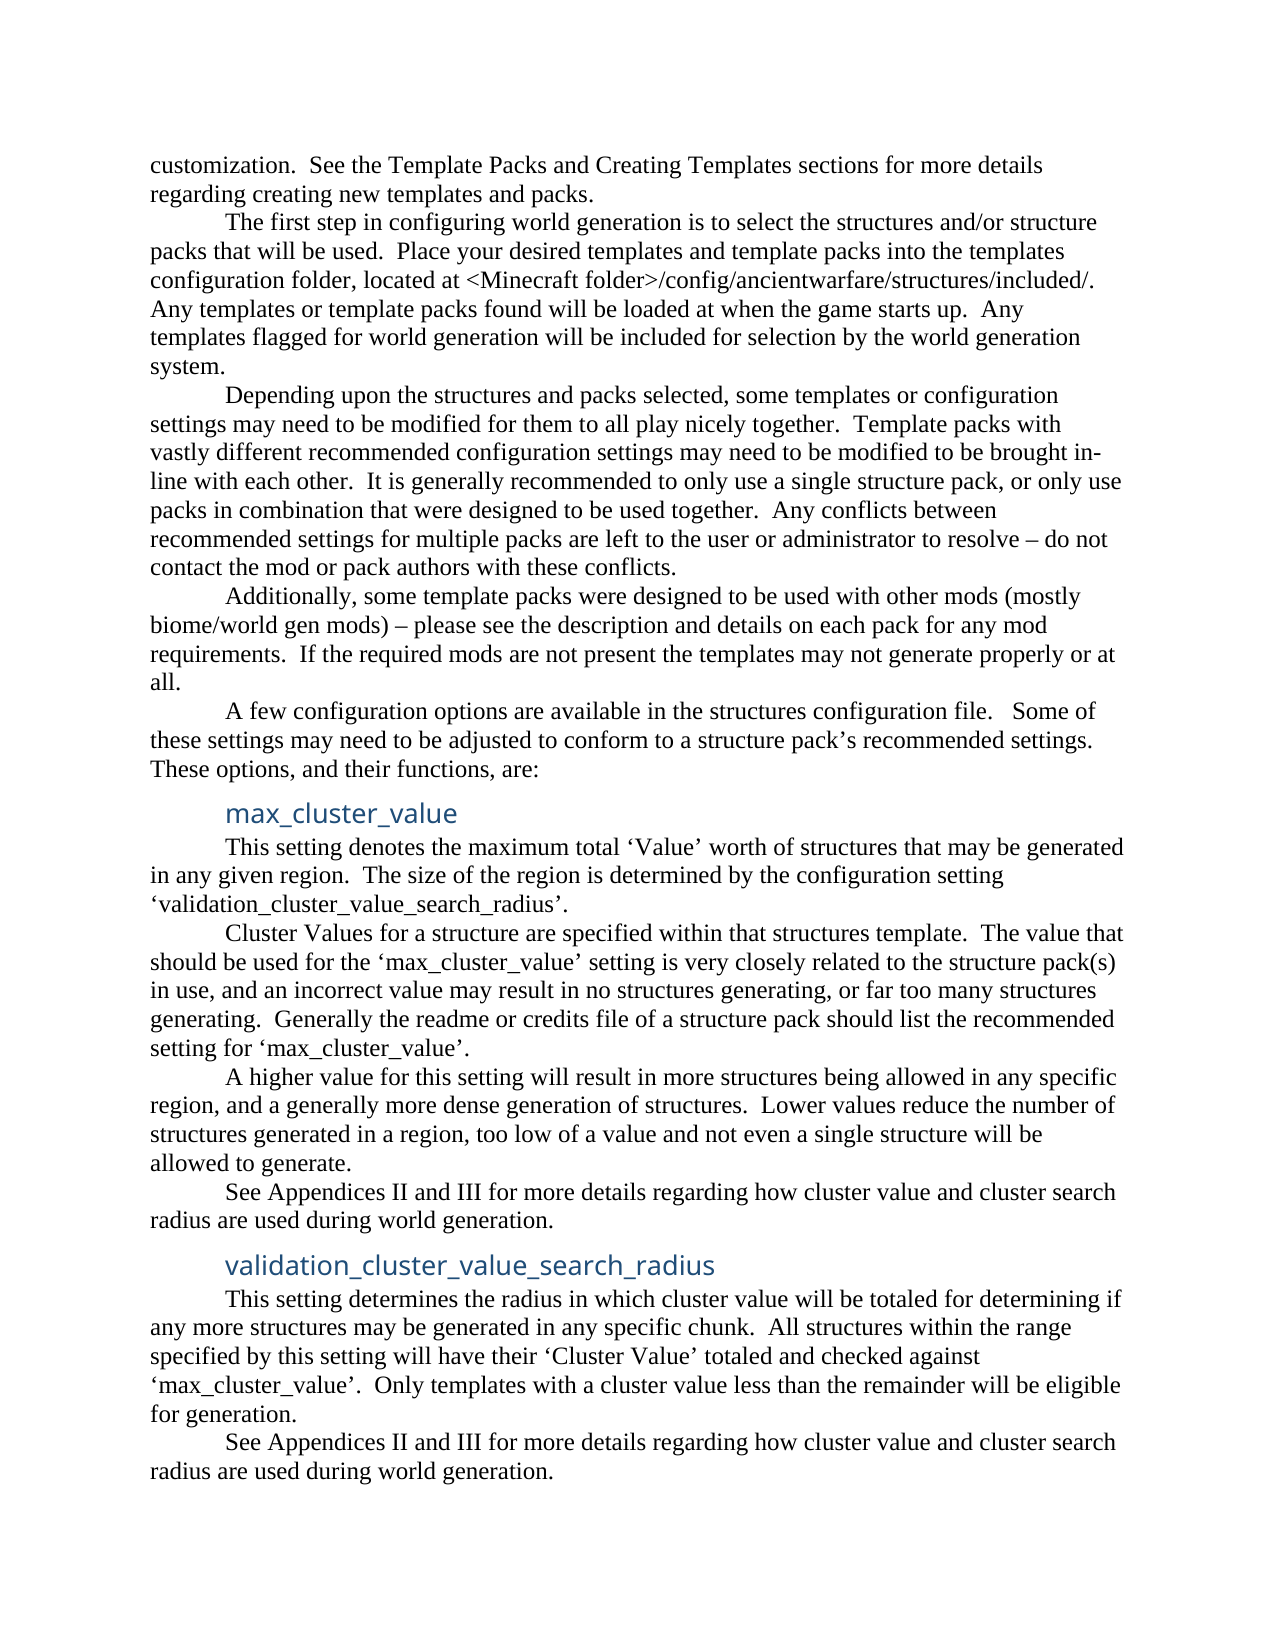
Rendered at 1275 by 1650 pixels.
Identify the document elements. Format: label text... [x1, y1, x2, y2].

subtitle max_cluster_value [150, 795, 1125, 832]
text Cluster Values for a structure are specified within that structures template. The value that should be used for the ‘max_cluster_value’ setting is very closely related to the structure pack(s) in use, and an incorrect value may result in no structures generating, or far too many structures generating. Generally the readme or credits file of a structure pack should list the recommended setting for ‘max_cluster_value’. [150, 918, 1125, 1062]
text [150, 150, 1125, 207]
text See Appendices II and III for more details regarding how cluster value and cluster search radius are used during world generation. [150, 1177, 1125, 1234]
text This setting denotes the maximum total ‘Value’ worth of structures that may be generated in any given region. The size of the region is determined by the configuration setting ‘validation_cluster_value_search_radius’. [150, 832, 1125, 918]
text Depending upon the structures and packs selected, some templates or configuration settings may need to be modified for them to all play nicely together. Template packs with vastly different recommended configuration settings may need to be modified to be brought in-line with each other. It is generally recommended to only use a single structure pack, or only use packs in combination that were designed to be used together. Any conflicts between recommended settings for multiple packs are left to the user or administrator to resolve – do not contact the mod or pack authors with these conflicts. [150, 380, 1125, 581]
text See Appendices II and III for more details regarding how cluster value and cluster search radius are used during world generation. [150, 1427, 1125, 1485]
text A few configuration options are available in the structures configuration file. Some of these settings may need to be adjusted to conform to a structure pack’s recommended settings. These options, and their functions, are: [150, 696, 1125, 782]
text A higher value for this setting will result in more structures being allowed in any specific region, and a generally more dense generation of structures. Lower values reduce the number of structures generated in a region, too low of a value and not even a single structure will be allowed to generate. [150, 1062, 1125, 1177]
text Additionally, some template packs were designed to be used with other mods (mostly biome/world gen mods) – please see the description and details on each pack for any mod requirements. If the required mods are not present the templates may not generate properly or at all. [150, 581, 1125, 696]
text This setting determines the radius in which cluster value will be totaled for determining if any more structures may be generated in any specific chunk. All structures within the range specified by this setting will have their ‘Cluster Value’ totaled and checked against ‘max_cluster_value’. Only templates with a cluster value less than the remainder will be eligible for generation. [150, 1284, 1125, 1427]
subtitle validation_cluster_value_search_radius [150, 1247, 1125, 1284]
text The first step in configuring world generation is to select the structures and/or structure packs that will be used. Place your desired templates and template packs into the templates configuration folder, located at <Minecraft folder>/config/ancientwarfare/structures/included/. Any templates or template packs found will be loaded at when the game starts up. Any templates flagged for world generation will be included for selection by the world generation system. [150, 207, 1125, 380]
